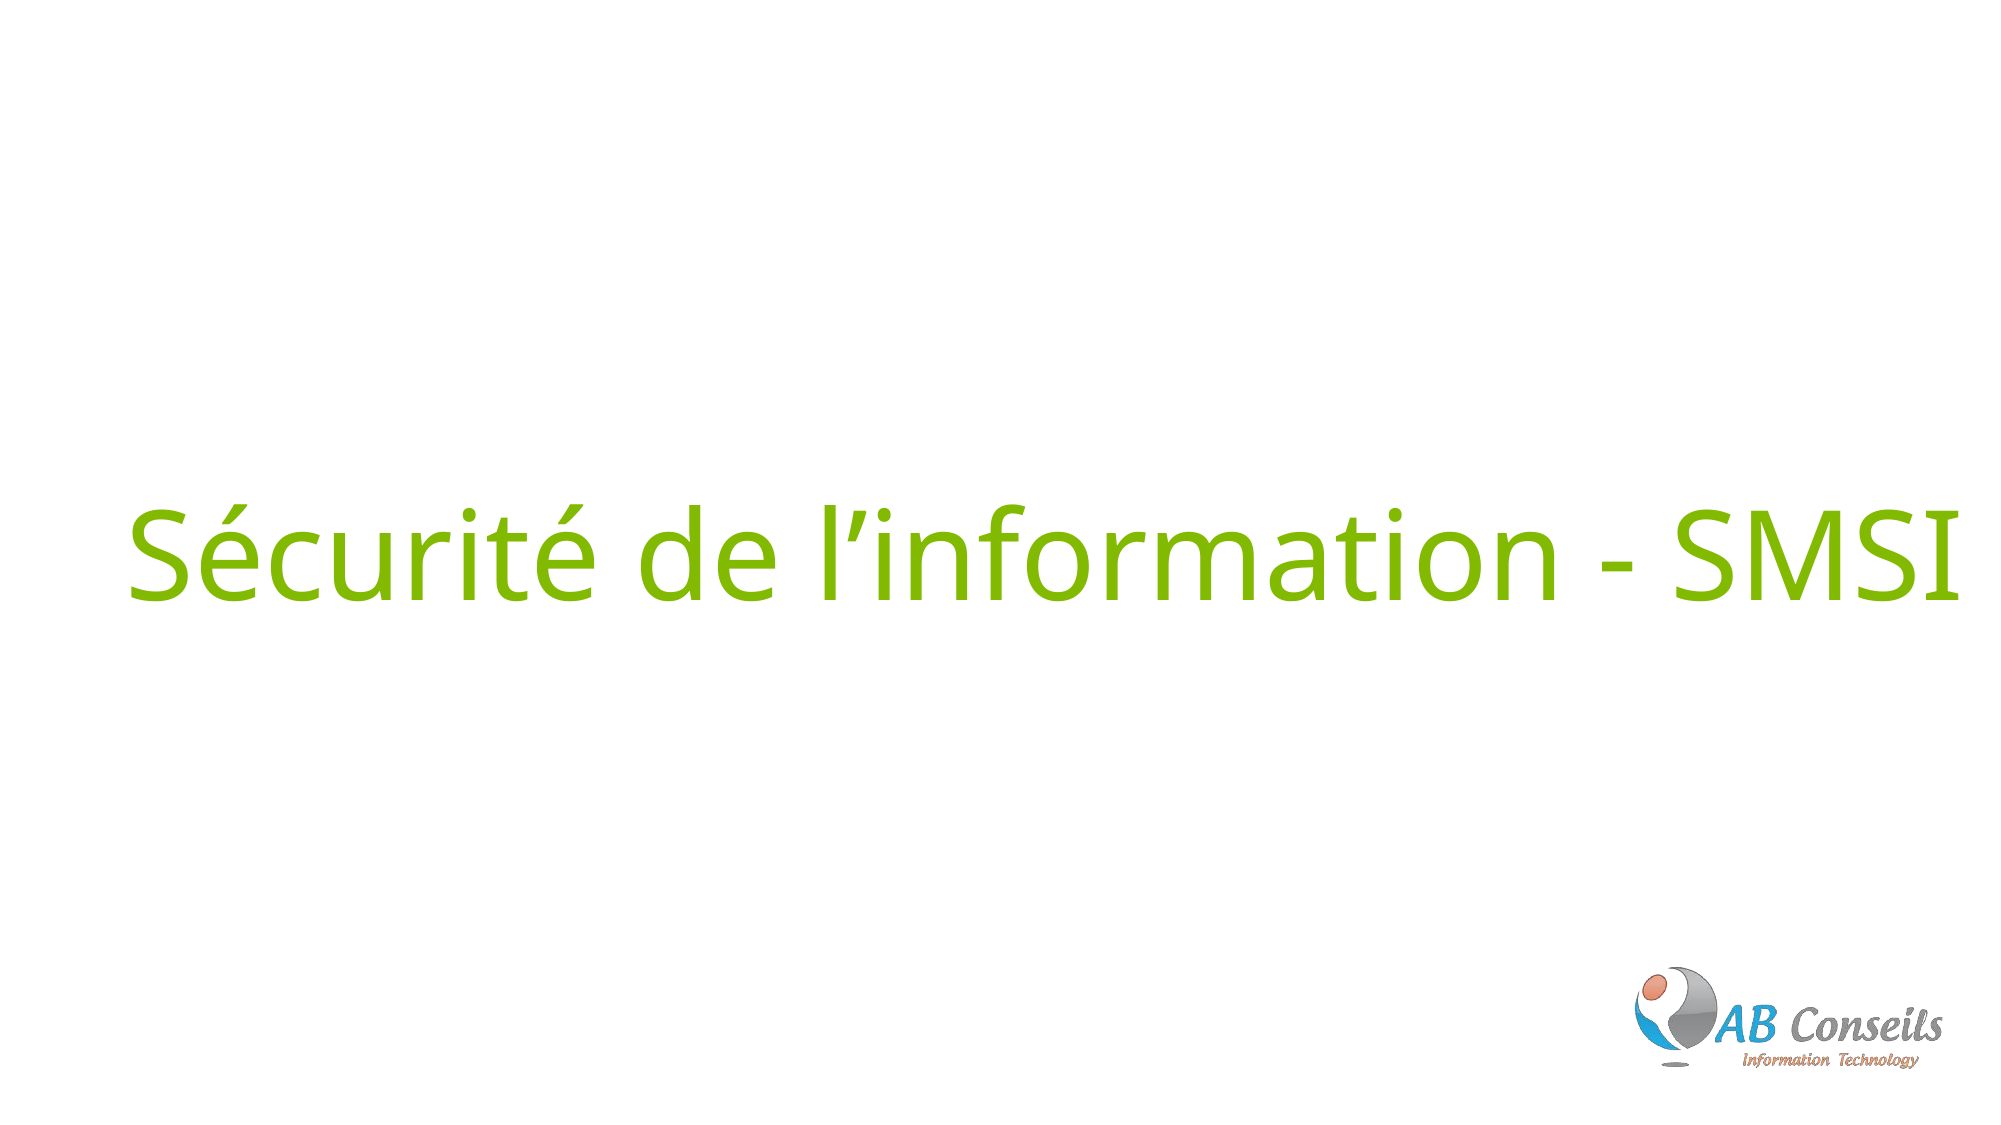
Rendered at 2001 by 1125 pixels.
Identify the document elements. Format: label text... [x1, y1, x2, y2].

picture [1635, 967, 1943, 1069]
subtitle Sécurité de l’information - SMSI [126, 467, 1969, 637]
